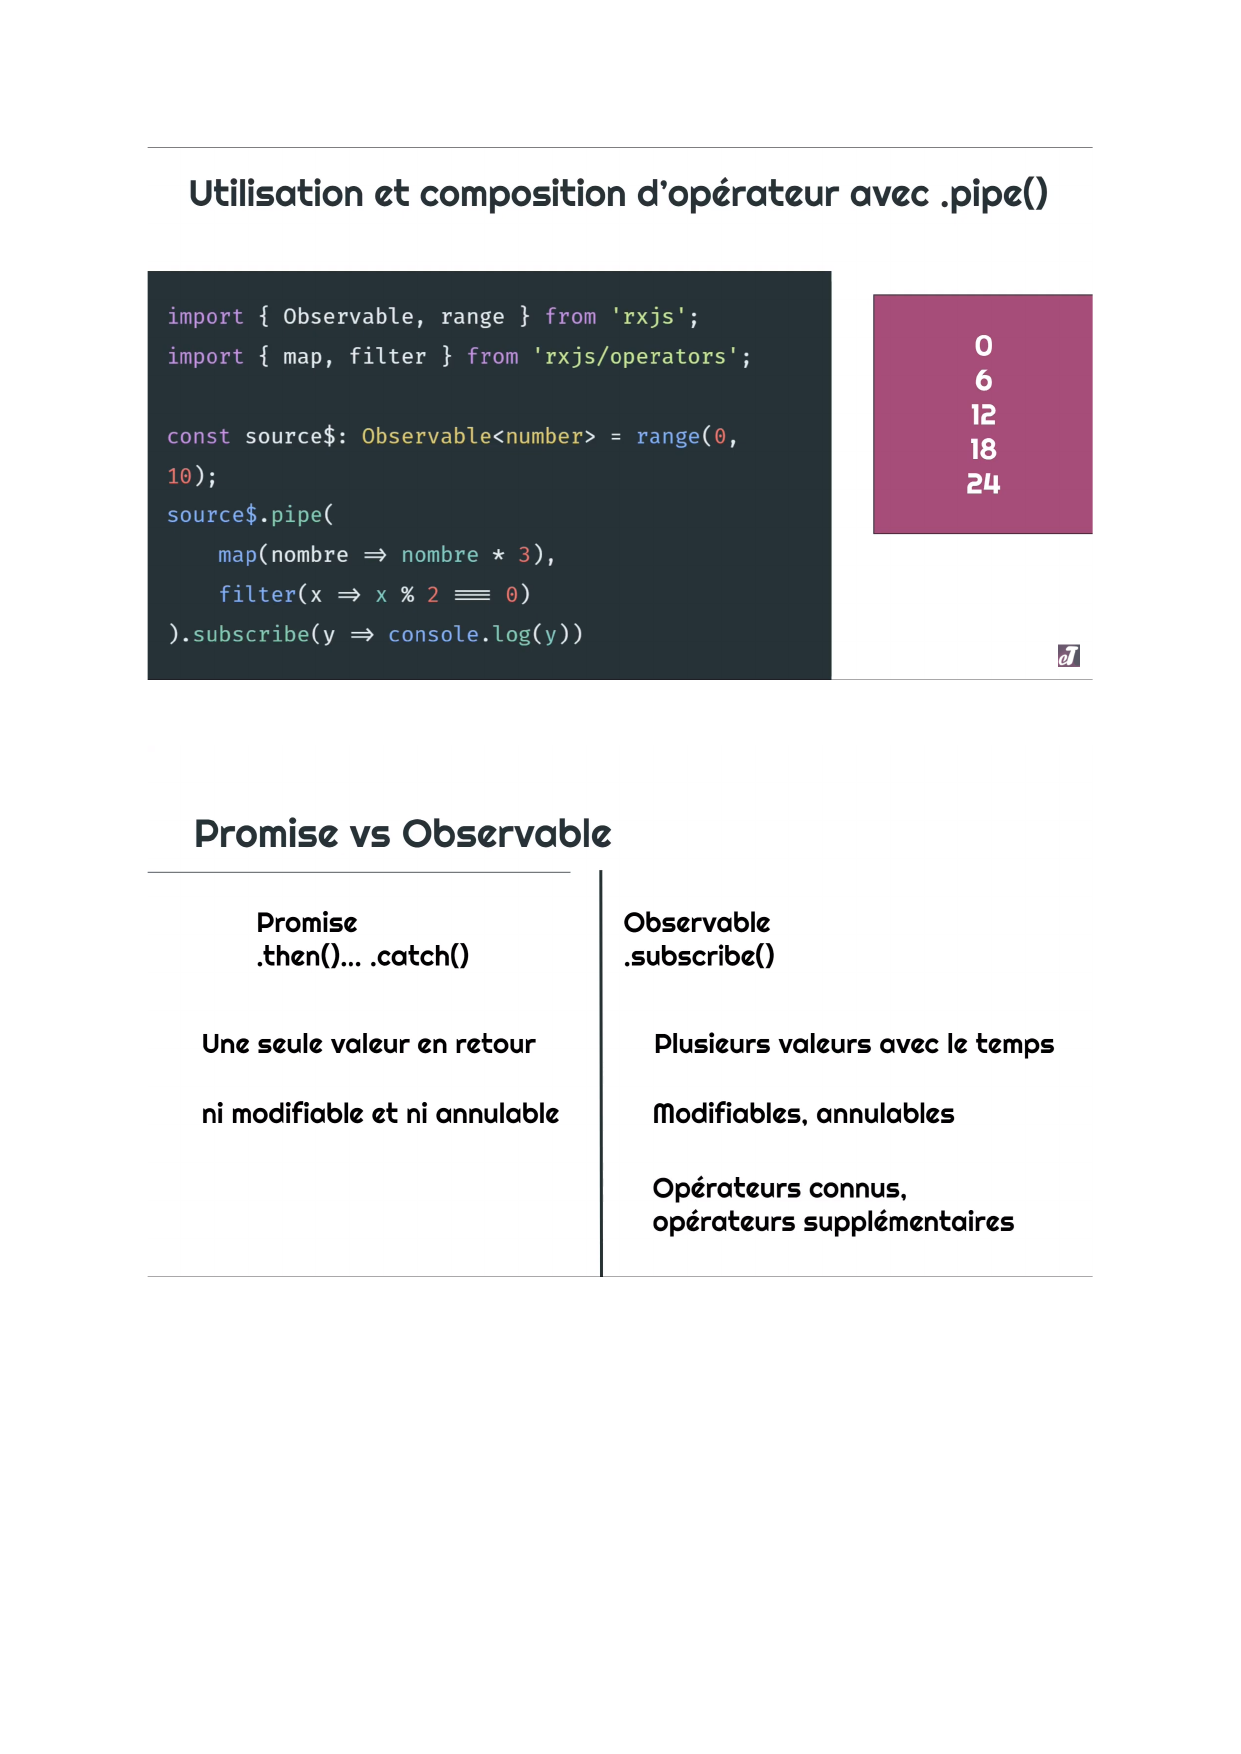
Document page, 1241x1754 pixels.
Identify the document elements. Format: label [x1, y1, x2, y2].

picture [147, 745, 1093, 1277]
picture [147, 147, 1093, 680]
